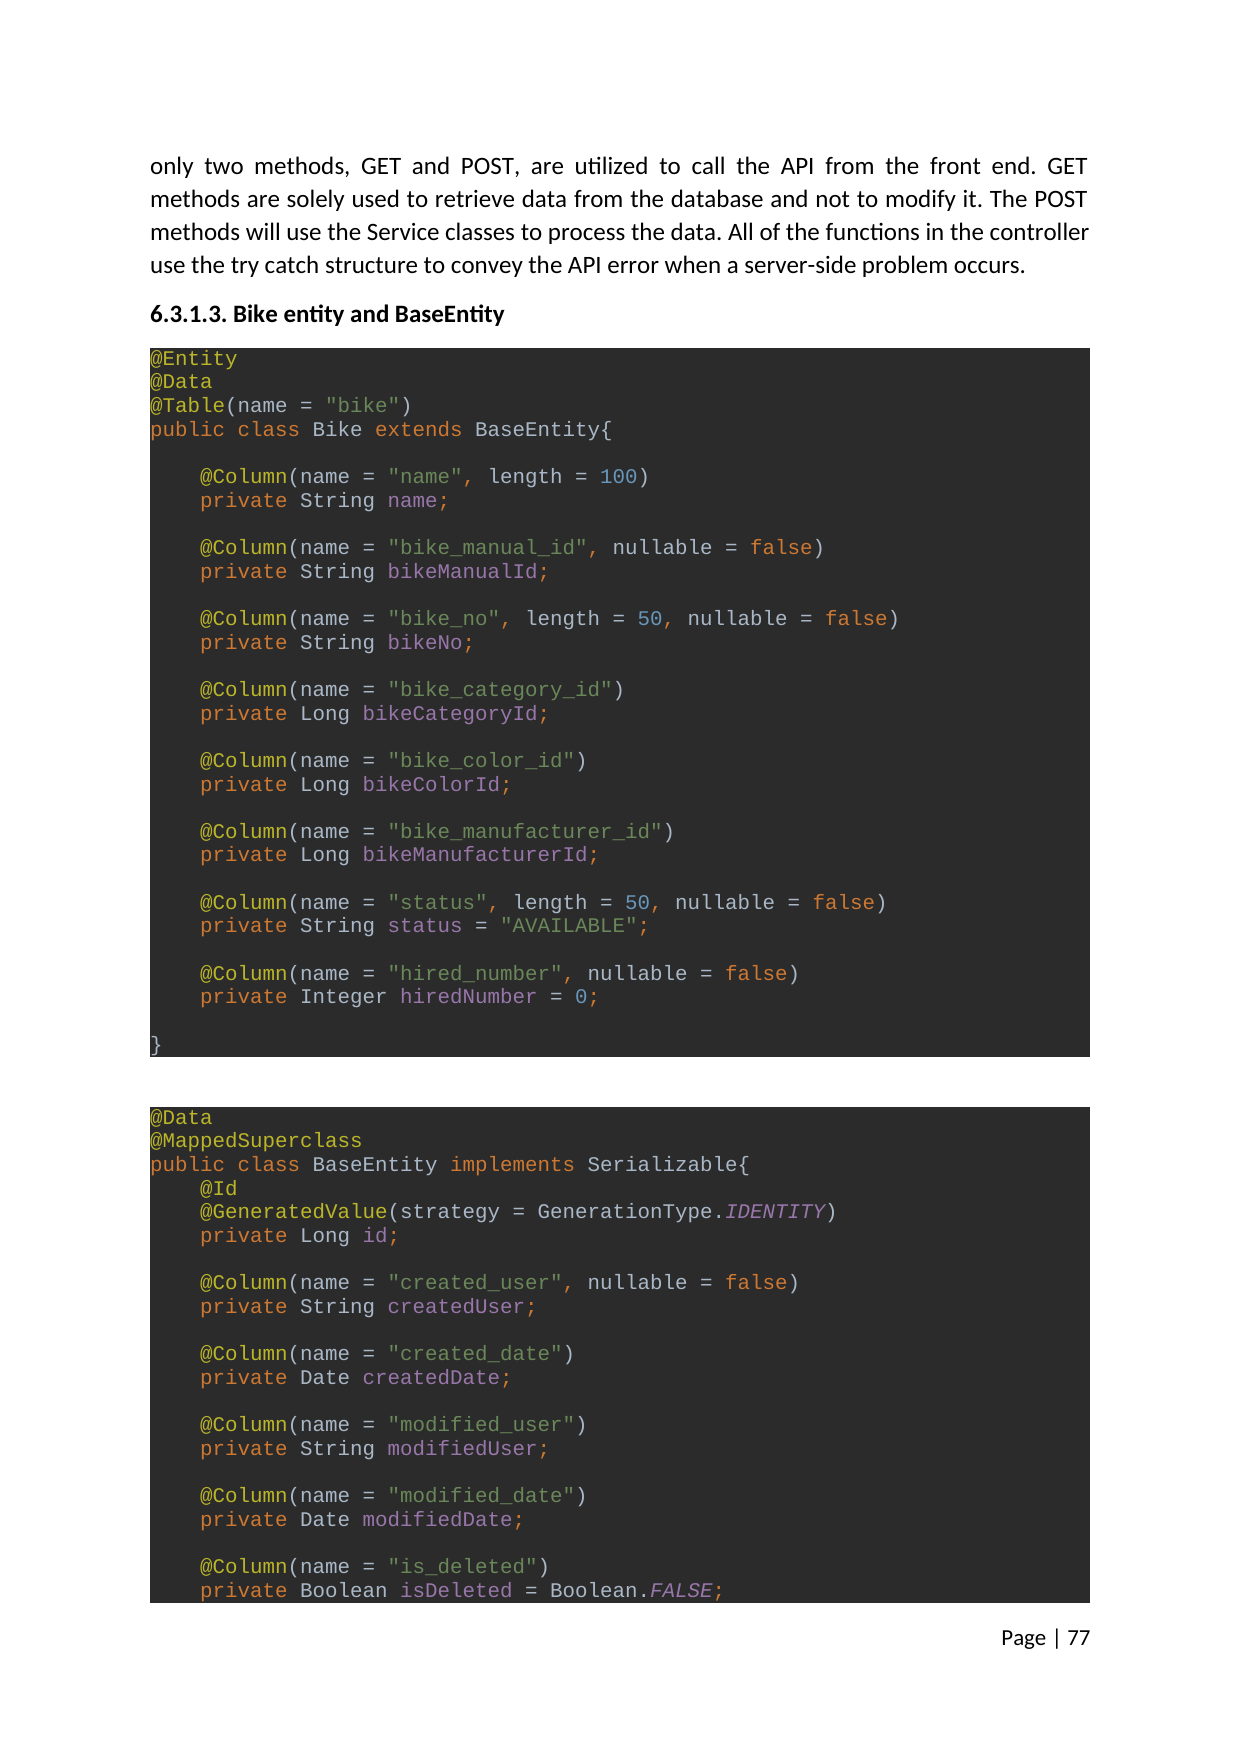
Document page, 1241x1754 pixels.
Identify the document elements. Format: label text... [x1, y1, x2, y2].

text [150, 150, 1090, 279]
text 6.3.1.3. Bike entity and BaseEntity [150, 298, 1090, 329]
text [150, 1107, 1090, 1603]
text @Entity @Data @Table(name = "bike") public class Bike extends BaseEntity{ @Column(name = "name", length = 100) private String name; @Column(name = "bike_manual_id", nullable = false) private String bikeManualId; @Column(name = "bike_no", length = 50, nullable = false) private String bikeNo; @Column(name = "bike_category_id") private Long bikeCategoryId; @Column(name = "bike_color_id") private Long bikeColorId; @Column(name = "bike_manufacturer_id") private Long bikeManufacturerId; @Column(name = "status", length = 50, nullable = false) private String status = "AVAILABLE"; @Column(name = "hired_number", nullable = false) private Integer hiredNumber = 0; } [150, 348, 1090, 1057]
